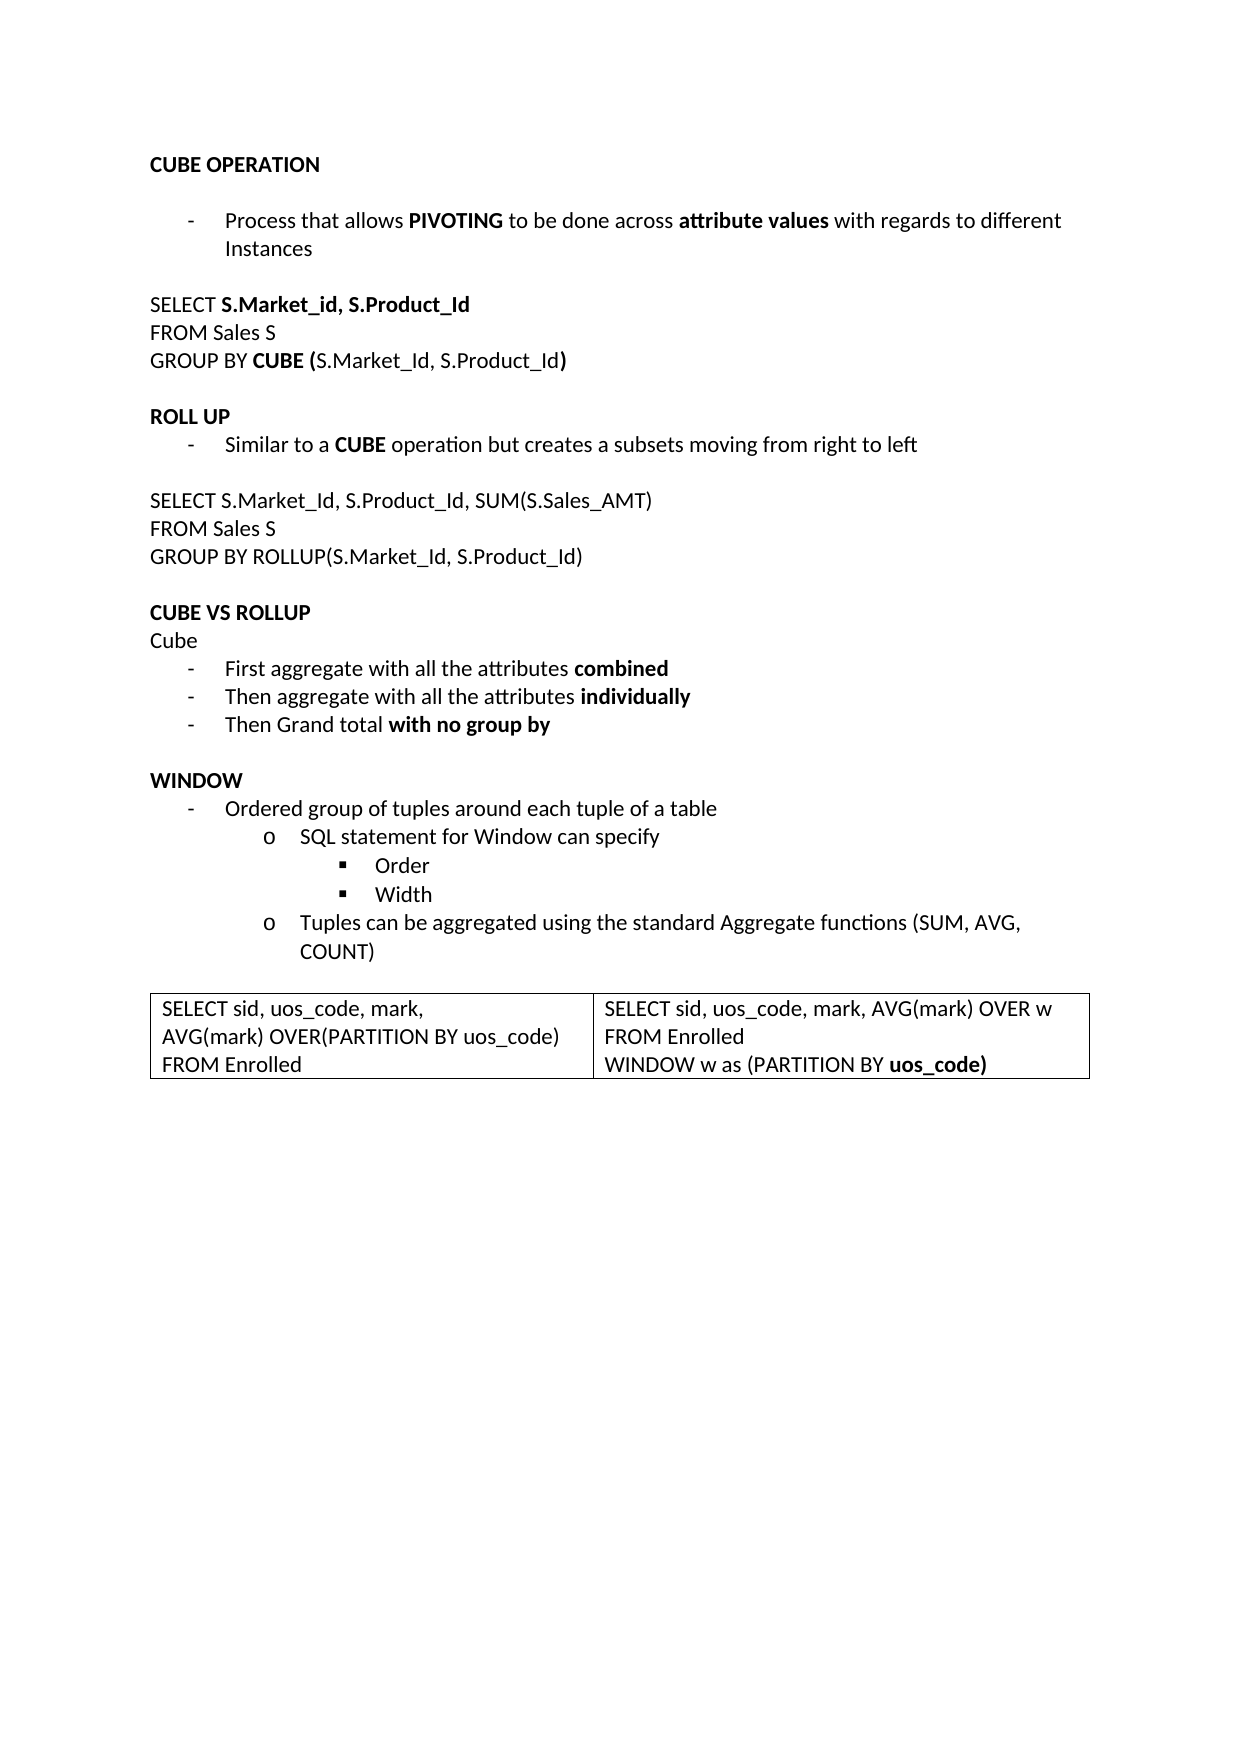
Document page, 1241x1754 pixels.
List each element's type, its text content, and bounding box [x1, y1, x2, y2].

list Width [337, 880, 1090, 908]
list Process that allows PIVOTING to be done across attribute values with regards to different Instances [187, 206, 1090, 262]
list Then aggregate with all the attributes individually [187, 682, 1090, 710]
table_header SELECT sid, uos_code, mark, AVG(mark) OVER w FROM Enrolled WINDOW w as (PARTITION BY uos_code) [594, 994, 1089, 1078]
text Cube [150, 626, 1090, 654]
list Then Grand total with no group by [187, 710, 1090, 738]
text WINDOW [150, 766, 1090, 794]
table_header SELECT sid, uos_code, mark, AVG(mark) OVER(PARTITION BY uos_code) FROM Enrolled [151, 994, 593, 1078]
text ROLL UP [150, 402, 1090, 430]
text FROM Sales S [150, 514, 1090, 542]
list Ordered group of tuples around each tuple of a table [187, 794, 1090, 822]
list First aggregate with all the attributes combined [187, 654, 1090, 682]
list Order [337, 852, 1090, 880]
list Tuples can be aggregated using the standard Aggregate functions (SUM, AVG, COUNT) [262, 908, 1090, 965]
list Similar to a CUBE operation but creates a subsets moving from right to left [187, 430, 1090, 458]
text SELECT S.Market_Id, S.Product_Id, SUM(S.Sales_AMT) [150, 486, 1090, 514]
text CUBE VS ROLLUP [150, 598, 1090, 626]
text FROM Sales S [150, 318, 1090, 346]
text GROUP BY ROLLUP(S.Market_Id, S.Product_Id) [150, 542, 1090, 570]
text GROUP BY CUBE (S.Market_Id, S.Product_Id) [150, 346, 1090, 374]
list SQL statement for Window can specify [262, 822, 1090, 852]
text SELECT S.Market_id, S.Product_Id [150, 290, 1090, 318]
text CUBE OPERATION [150, 150, 1090, 178]
